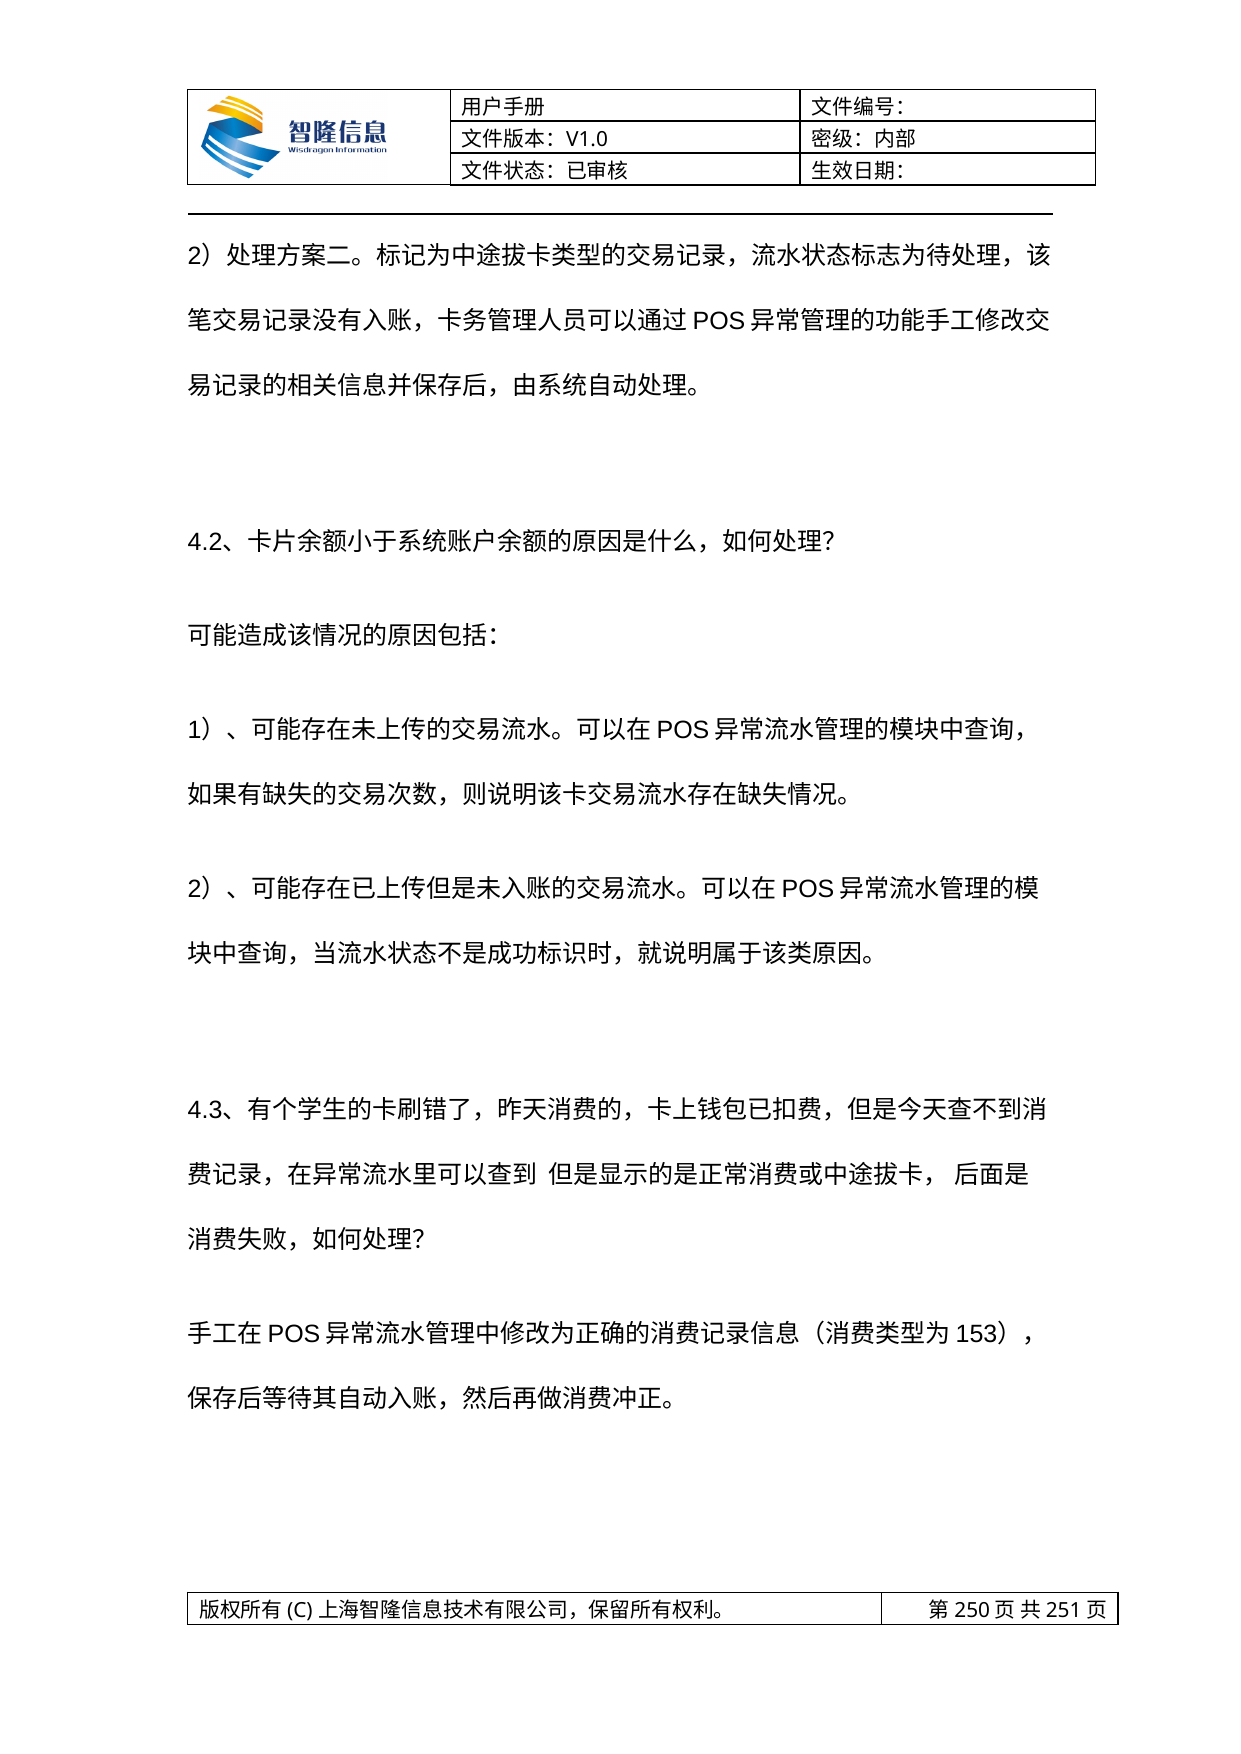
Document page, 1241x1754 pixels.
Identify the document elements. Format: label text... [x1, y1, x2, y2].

text 手工在POS异常流水管理中修改为正确的消费记录信息（消费类型为153），保存后等待其自动入账，然后再做消费冲正。 [187, 1299, 1053, 1429]
text 2）处理方案二。标记为中途拔卡类型的交易记录，流水状态标志为待处理，该笔交易记录没有入账，卡务管理人员可以通过POS异常管理的功能手工修改交易记录的相关信息并保存后，由系统自动处理。 [187, 221, 1053, 416]
text 可能造成该情况的原因包括： [187, 601, 1053, 666]
text 4.2、卡片余额小于系统账户余额的原因是什么，如何处理？ [187, 507, 1053, 572]
picture [198, 91, 388, 183]
text 1）、可能存在未上传的交易流水。可以在POS异常流水管理的模块中查询，如果有缺失的交易次数，则说明该卡交易流水存在缺失情况。 [187, 695, 1053, 825]
text 4.3、有个学生的卡刷错了，昨天消费的，卡上钱包已扣费，但是今天查不到消费记录，在异常流水里可以查到 但是显示的是正常消费或中途拔卡， 后面是消费失败，如何处理？ [187, 1075, 1053, 1270]
text 2）、可能存在已上传但是未入账的交易流水。可以在POS异常流水管理的模块中查询，当流水状态不是成功标识时，就说明属于该类原因。 [187, 854, 1053, 984]
